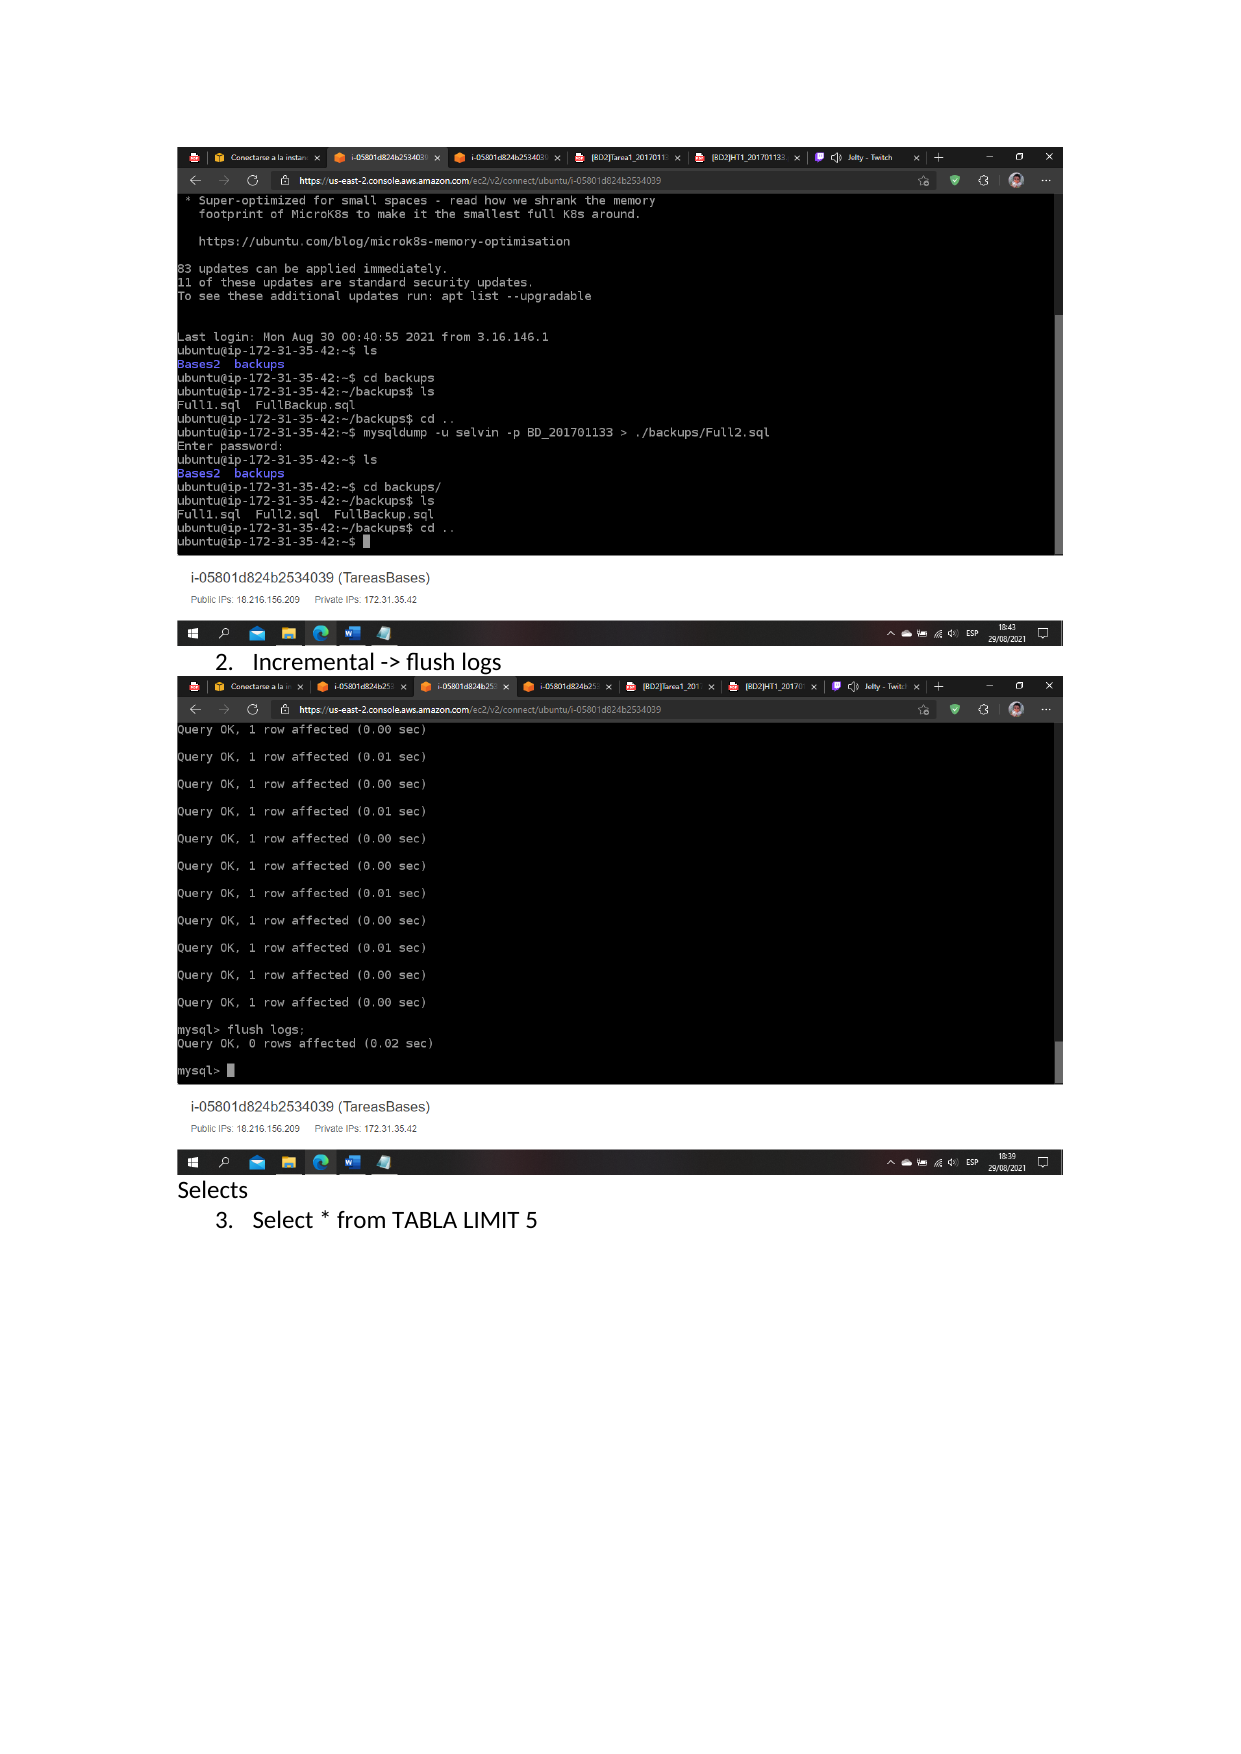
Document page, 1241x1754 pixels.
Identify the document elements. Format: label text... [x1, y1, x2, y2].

text Selects [177, 1175, 1063, 1205]
picture [177, 147, 1063, 646]
list Select * from TABLA LIMIT 5 [215, 1205, 1063, 1235]
list Incremental -> flush logs [215, 646, 1063, 676]
picture [177, 676, 1063, 1175]
